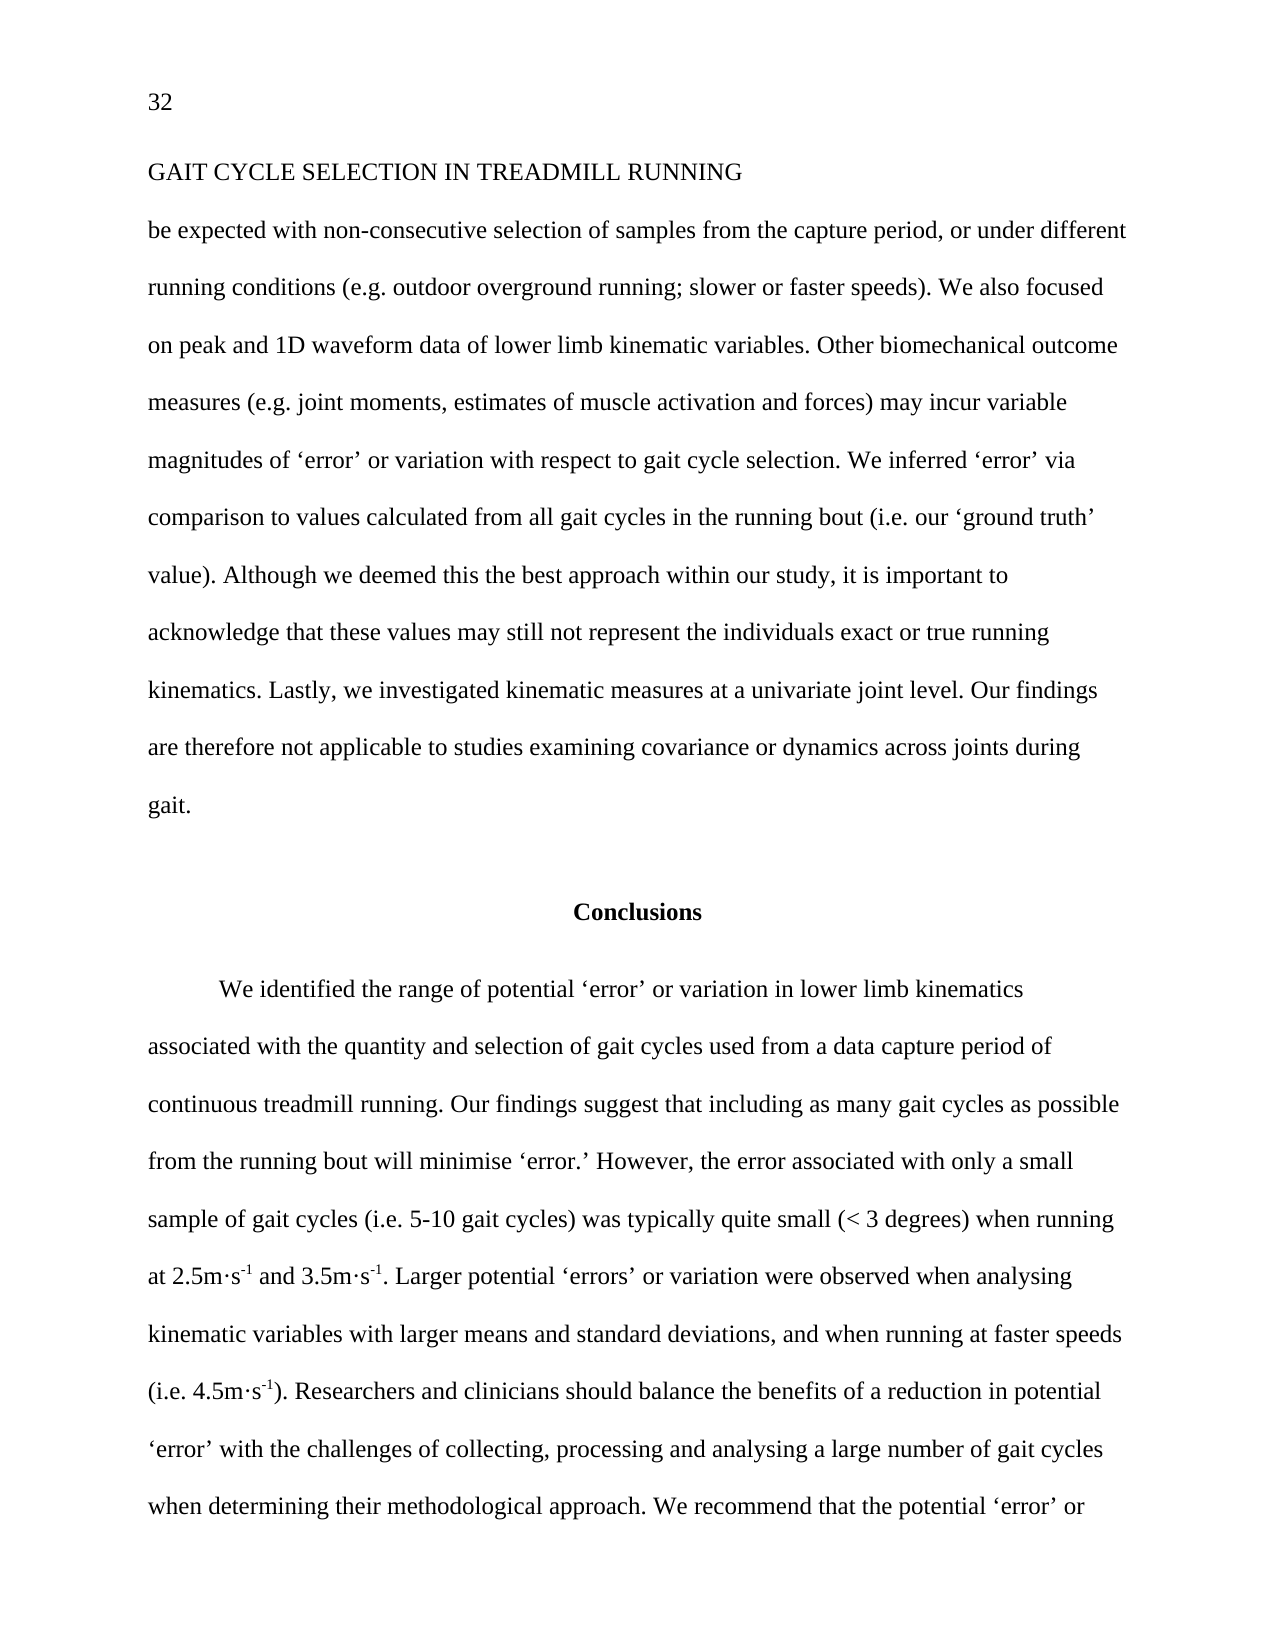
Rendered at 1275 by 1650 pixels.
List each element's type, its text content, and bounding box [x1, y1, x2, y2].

subtitle Conclusions [148, 897, 1127, 926]
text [148, 215, 1127, 819]
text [148, 974, 1127, 1520]
